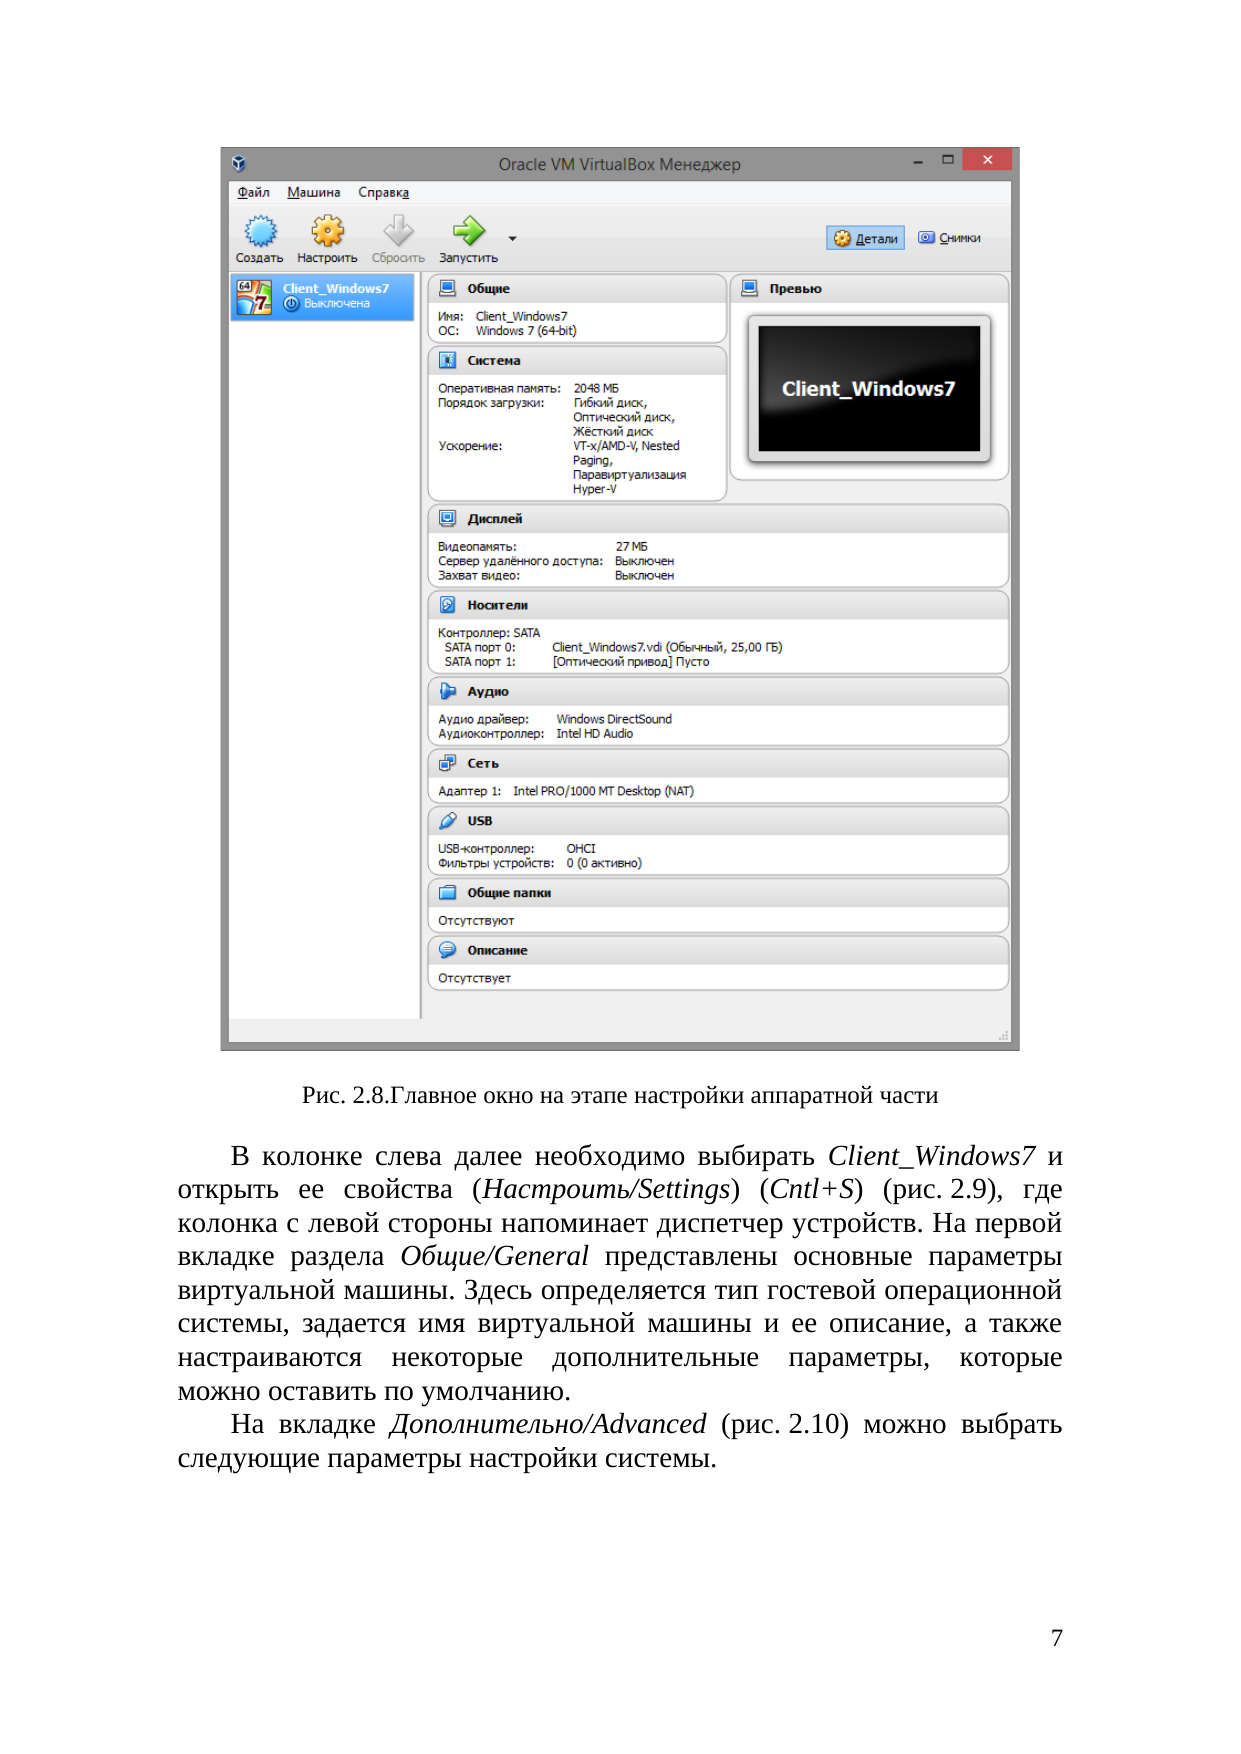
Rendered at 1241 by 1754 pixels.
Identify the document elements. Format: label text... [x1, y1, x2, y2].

picture [220, 147, 1020, 1051]
text На вкладке Дополнительно/Advanced (рис. 2.10) можно выбрать следующие параметры настройки системы. [177, 1406, 1063, 1473]
text Рис. 2.8.Главное окно на этапе настройки аппаратной части [177, 1080, 1063, 1109]
text В колонке слева далее необходимо выбирать Client_Windows7 и открыть ее свойства (Настроить/Settings) (Cntl+S) (рис. 2.9), где колонка с левой стороны напоминает диспетчер устройств. На первой вкладке раздела Общие/General представлены основные параметры виртуальной машины. Здесь определяется тип гостевой операционной системы, задается имя виртуальной машины и ее описание, а также настраиваются некоторые дополнительные параметры, которые можно оставить по умолчанию. [177, 1138, 1063, 1406]
